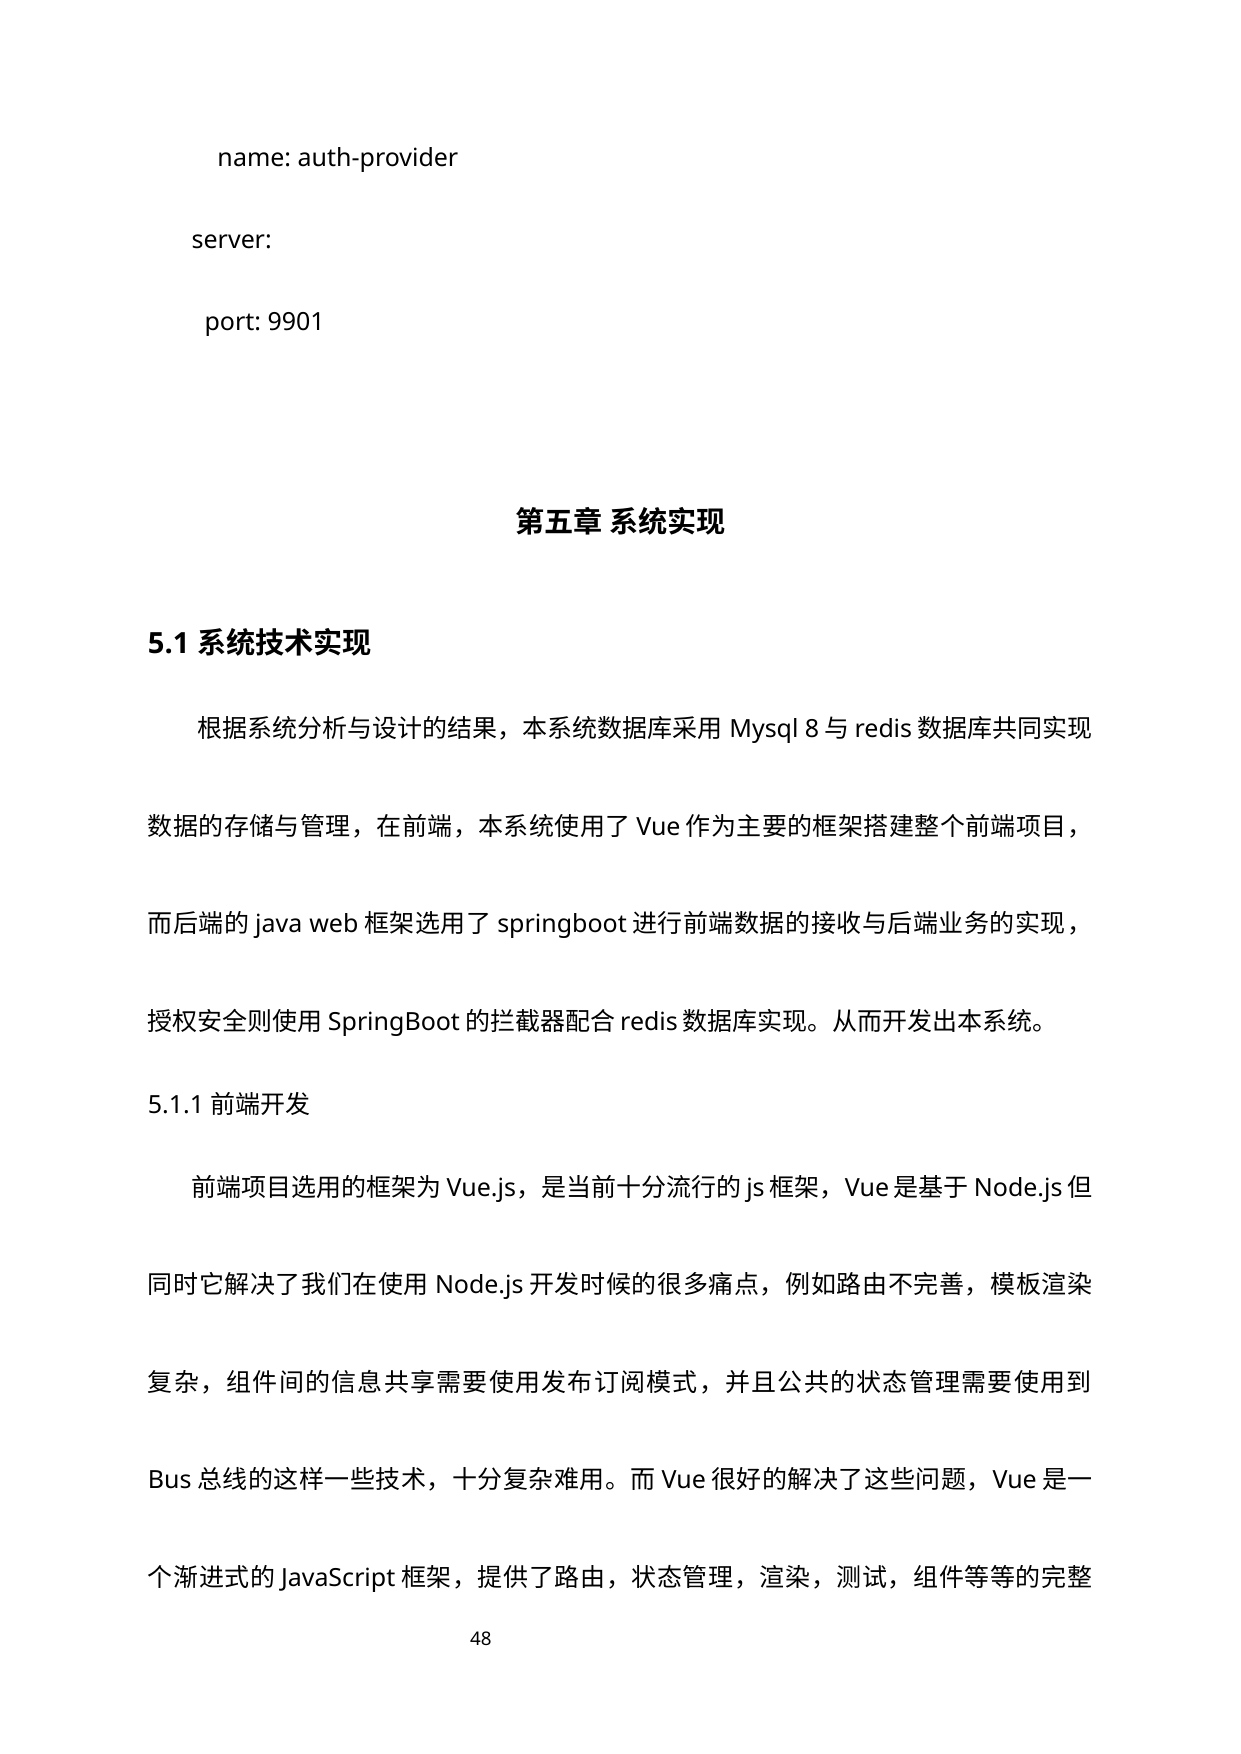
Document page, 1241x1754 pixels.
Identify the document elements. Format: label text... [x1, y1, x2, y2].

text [148, 1153, 1093, 1608]
text 5.1.1 前端开发 [148, 1070, 1093, 1135]
text 根据系统分析与设计的结果，本系统数据库采用Mysql 8与redis数据库共同实现数据的存储与管理，在前端，本系统使用了Vue作为主要的框架搭建整个前端项目，而后端的java web框架选用了springboot进行前端数据的接收与后端业务的实现，授权安全则使用SpringBoot的拦截器配合redis数据库实现。从而开发出本系统。 [148, 694, 1093, 1052]
subtitle 系统实现 [148, 487, 1093, 552]
list server: [148, 206, 1093, 271]
list 5.1 系统技术实现 [148, 608, 1093, 673]
list name: auth-provider [148, 124, 1093, 189]
list port: 9901 [148, 288, 1093, 353]
